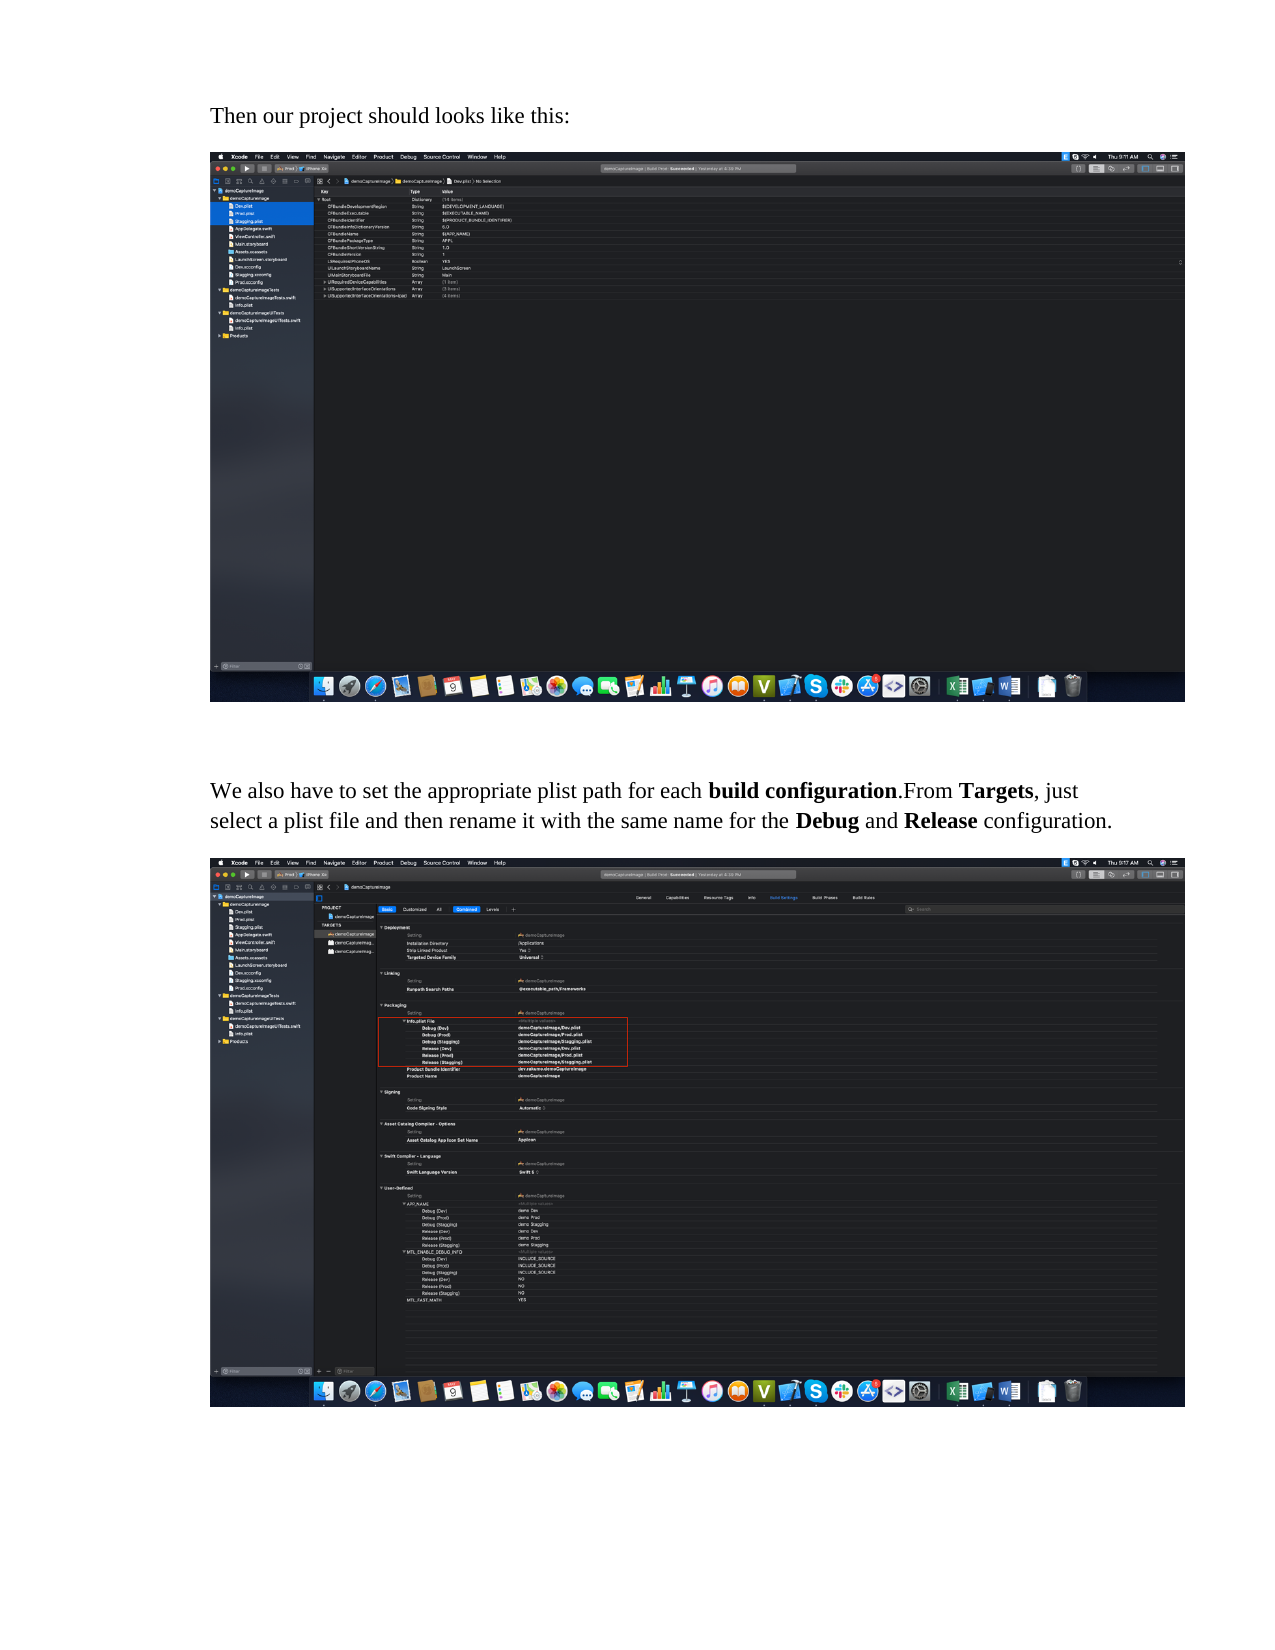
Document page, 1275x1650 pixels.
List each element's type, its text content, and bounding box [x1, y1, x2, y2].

text Then our project should looks like this: [210, 102, 1125, 128]
picture [210, 152, 1185, 702]
text We also have to set the appropriate plist path for each build configuration.From Targets, just select a plist file and then rename it with the same name for the Debug and Release configuration. [210, 777, 1125, 834]
picture [210, 858, 1185, 1407]
